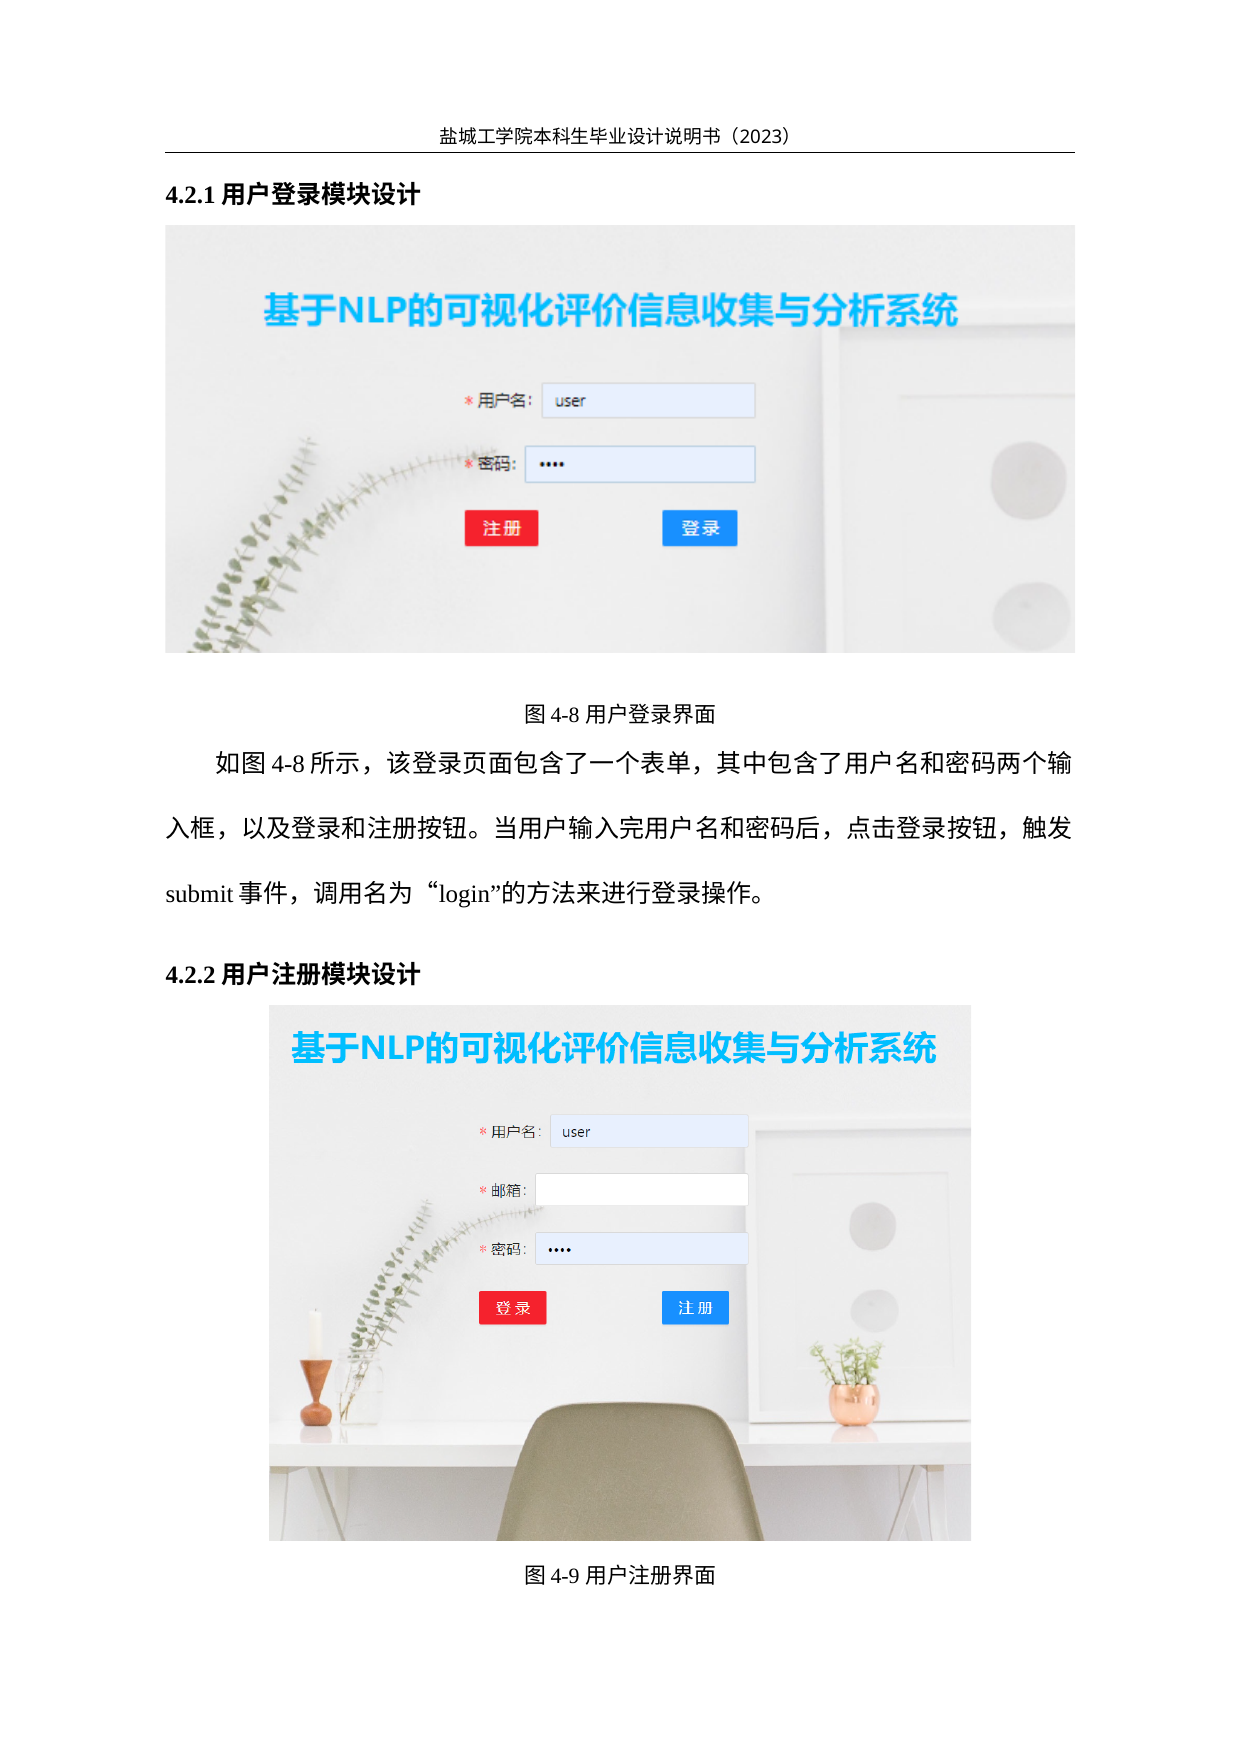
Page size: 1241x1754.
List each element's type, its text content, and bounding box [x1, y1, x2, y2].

subtitle 4.2.1 用户登录模块设计 [165, 160, 1075, 225]
text 图4-8 用户登录界面 [165, 697, 1075, 729]
text 如图4-8所示，该登录页面包含了一个表单，其中包含了用户名和密码两个输入框，以及登录和注册按钮。当用户输入完用户名和密码后，点击登录按钮，触发submit事件，调用名为“login”的方法来进行登录操作。 [165, 729, 1075, 924]
text 图4-9 用户注册界面 [165, 1558, 1075, 1590]
subtitle 4.2.2 用户注册模块设计 [165, 940, 1075, 1005]
picture [165, 225, 1075, 653]
picture [269, 1005, 972, 1541]
